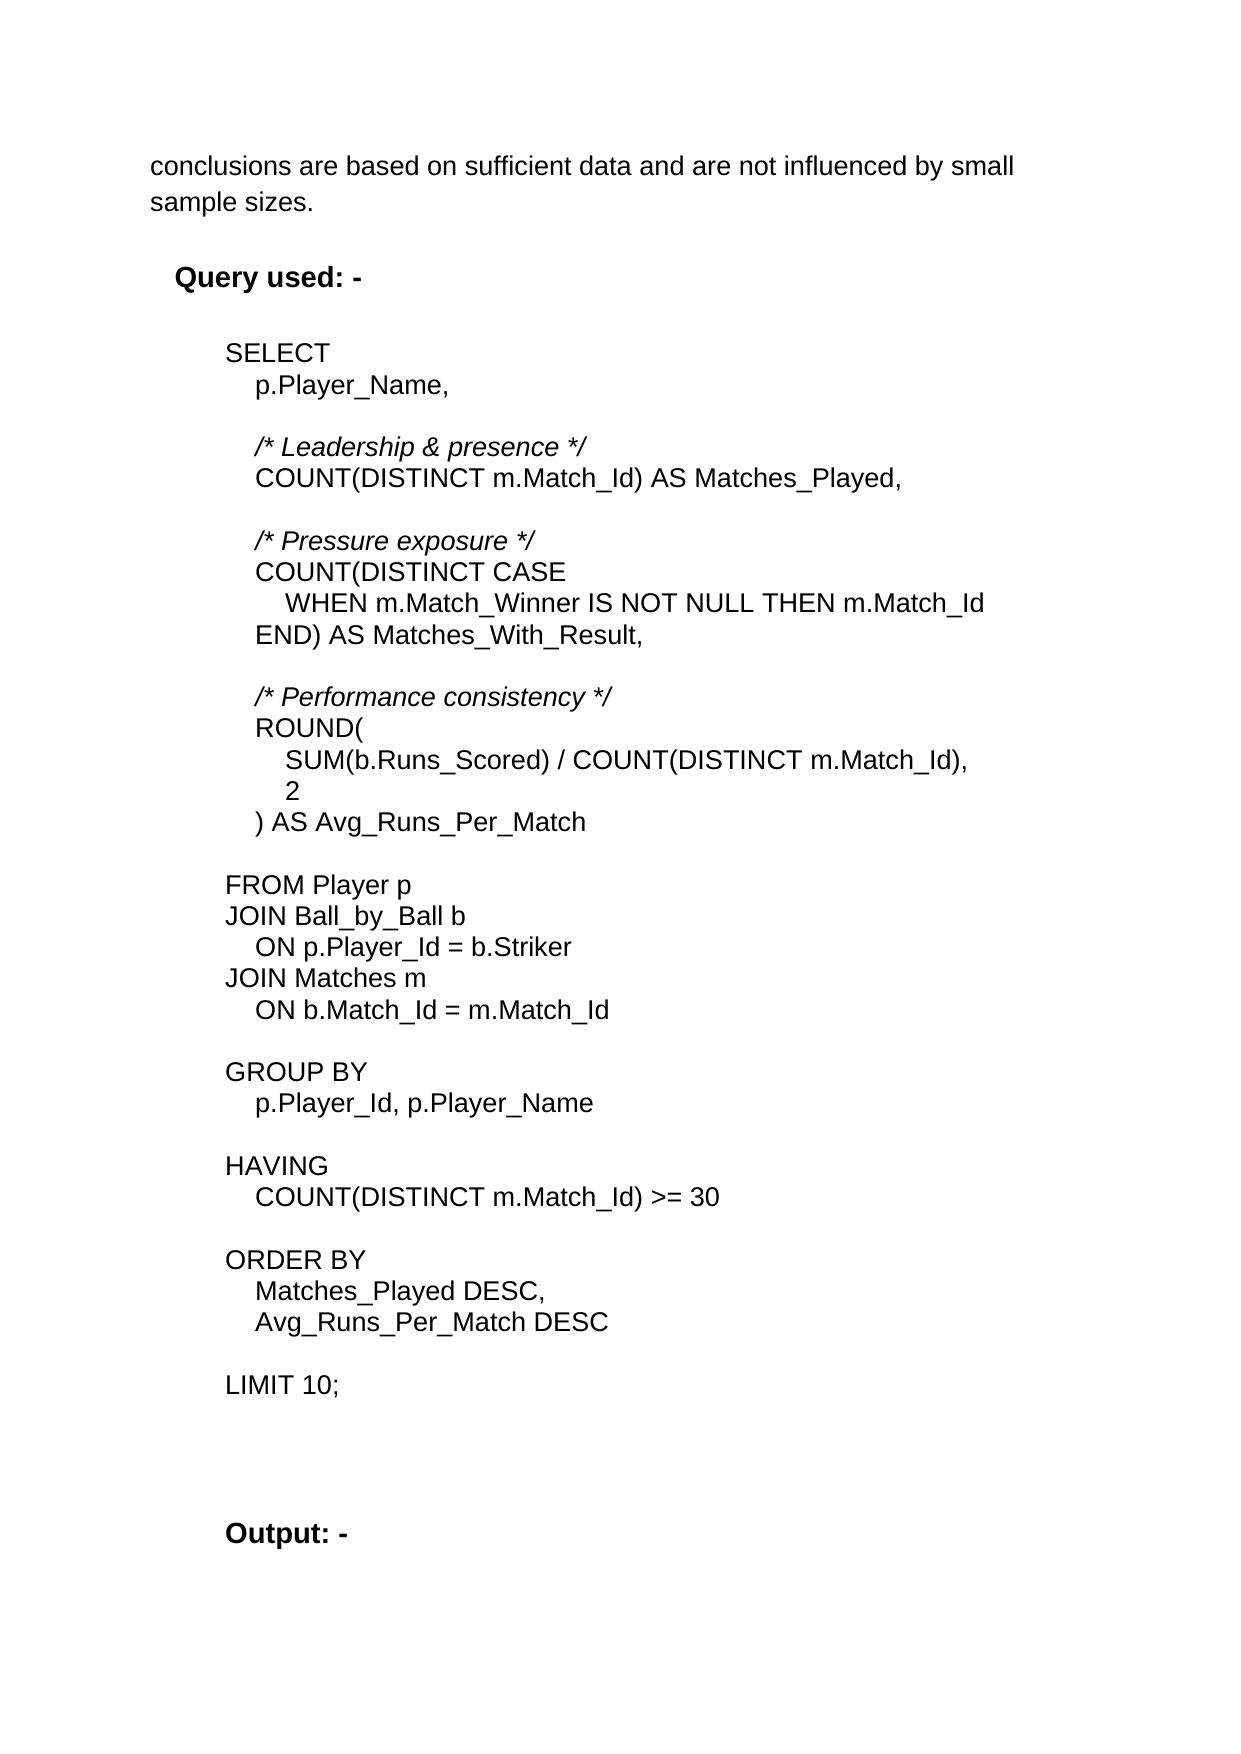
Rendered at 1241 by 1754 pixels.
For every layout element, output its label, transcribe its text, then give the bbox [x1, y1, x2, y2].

list LIMIT 10; [225, 1369, 1090, 1400]
list /* Performance consistency */ [225, 681, 1090, 712]
list END) AS Matches_With_Result, [225, 619, 1090, 650]
list COUNT(DISTINCT m.Match_Id) >= 30 [225, 1181, 1090, 1212]
list WHEN m.Match_Winner IS NOT NULL THEN m.Match_Id [225, 587, 1090, 619]
list JOIN Ball_by_Ball b [225, 900, 1090, 931]
list FROM Player p [225, 869, 1090, 900]
list p.Player_Name, [225, 369, 1090, 400]
list SELECT [225, 337, 1090, 369]
list /* Pressure exposure */ [225, 525, 1090, 556]
list ON b.Match_Id = m.Match_Id [225, 994, 1090, 1025]
text Query used: - [150, 260, 1090, 294]
list ROUND( [225, 712, 1090, 744]
list p.Player_Id, p.Player_Name [225, 1087, 1090, 1119]
list COUNT(DISTINCT m.Match_Id) AS Matches_Played, [225, 462, 1090, 494]
list SUM(b.Runs_Scored) / COUNT(DISTINCT m.Match_Id), [225, 744, 1090, 775]
list ORDER BY [225, 1244, 1090, 1275]
list Avg_Runs_Per_Match DESC [225, 1306, 1090, 1337]
list /* Leadership & presence */ [225, 431, 1090, 462]
list ON p.Player_Id = b.Striker [225, 931, 1090, 962]
list ) AS Avg_Runs_Per_Match [225, 806, 1090, 837]
list COUNT(DISTINCT CASE [225, 556, 1090, 587]
list 2 [225, 775, 1090, 806]
list Output: - [225, 1516, 1090, 1549]
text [150, 150, 1090, 217]
list Matches_Played DESC, [225, 1275, 1090, 1306]
list HAVING [225, 1150, 1090, 1181]
list JOIN Matches m [225, 962, 1090, 994]
list GROUP BY [225, 1056, 1090, 1087]
